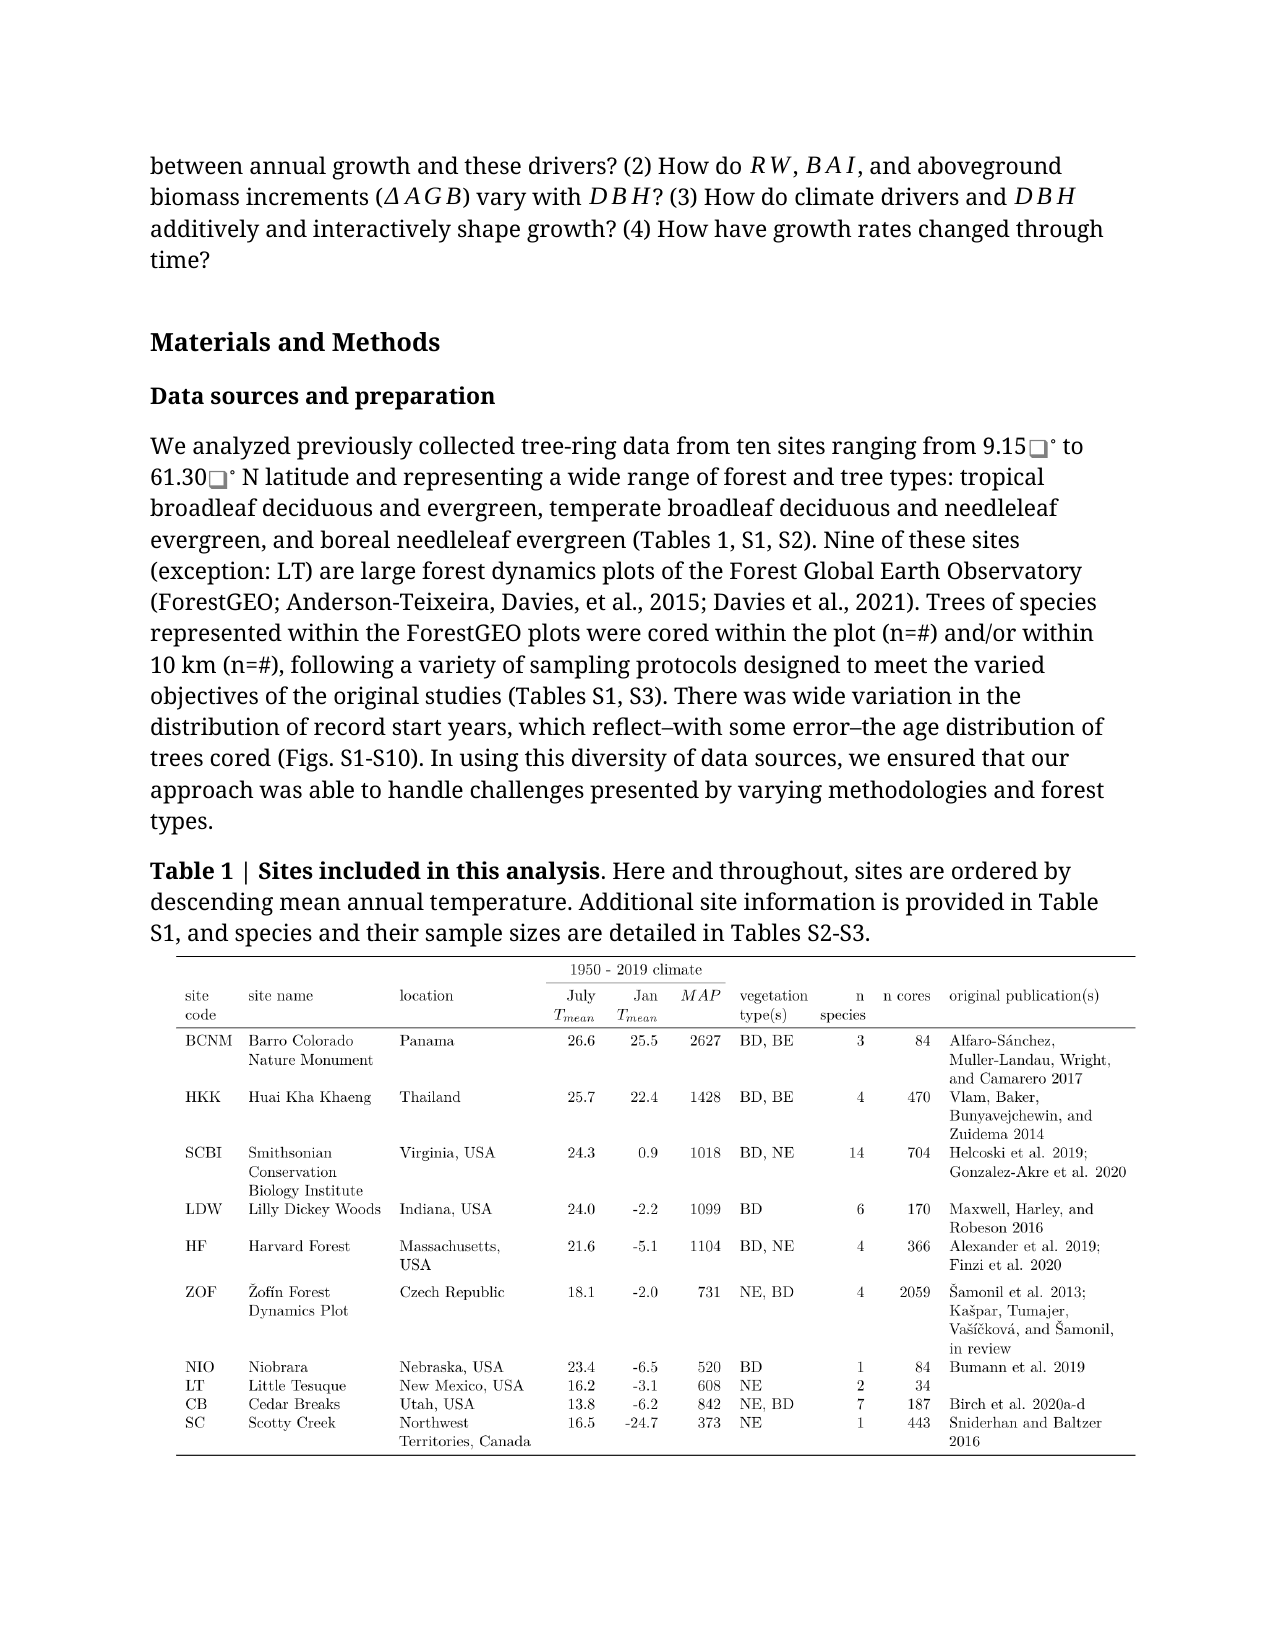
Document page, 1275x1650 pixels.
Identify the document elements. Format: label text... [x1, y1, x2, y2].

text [150, 150, 1125, 275]
picture [168, 948, 1144, 1467]
text We analyzed previously collected tree-ring data from ten sites ranging from 9.15 to 61.30 N latitude and representing a wide range of forest and tree types: tropical broadleaf deciduous and evergreen, temperate broadleaf deciduous and needleleaf evergreen, and boreal needleleaf evergreen (Tables 1, S1, S2). Nine of these sites (exception: LT) are large forest dynamics plots of the Forest Global Earth Observatory (ForestGEO; Anderson-Teixeira, Davies, et al., 2015; Davies et al., 2021). Trees of species represented within the ForestGEO plots were cored within the plot (n=#) and/or within 10 km (n=#), following a variety of sampling protocols designed to meet the varied objectives of the original studies (Tables S1, S3). There was wide variation in the distribution of record start years, which reflect–with some error–the age distribution of trees cored (Figs. S1-S10). In using this diversity of data sources, we ensured that our approach was able to handle challenges presented by varying methodologies and forest types. [150, 430, 1125, 836]
subtitle Data sources and preparation [150, 380, 1125, 411]
subtitle Materials and Methods [150, 325, 1125, 359]
